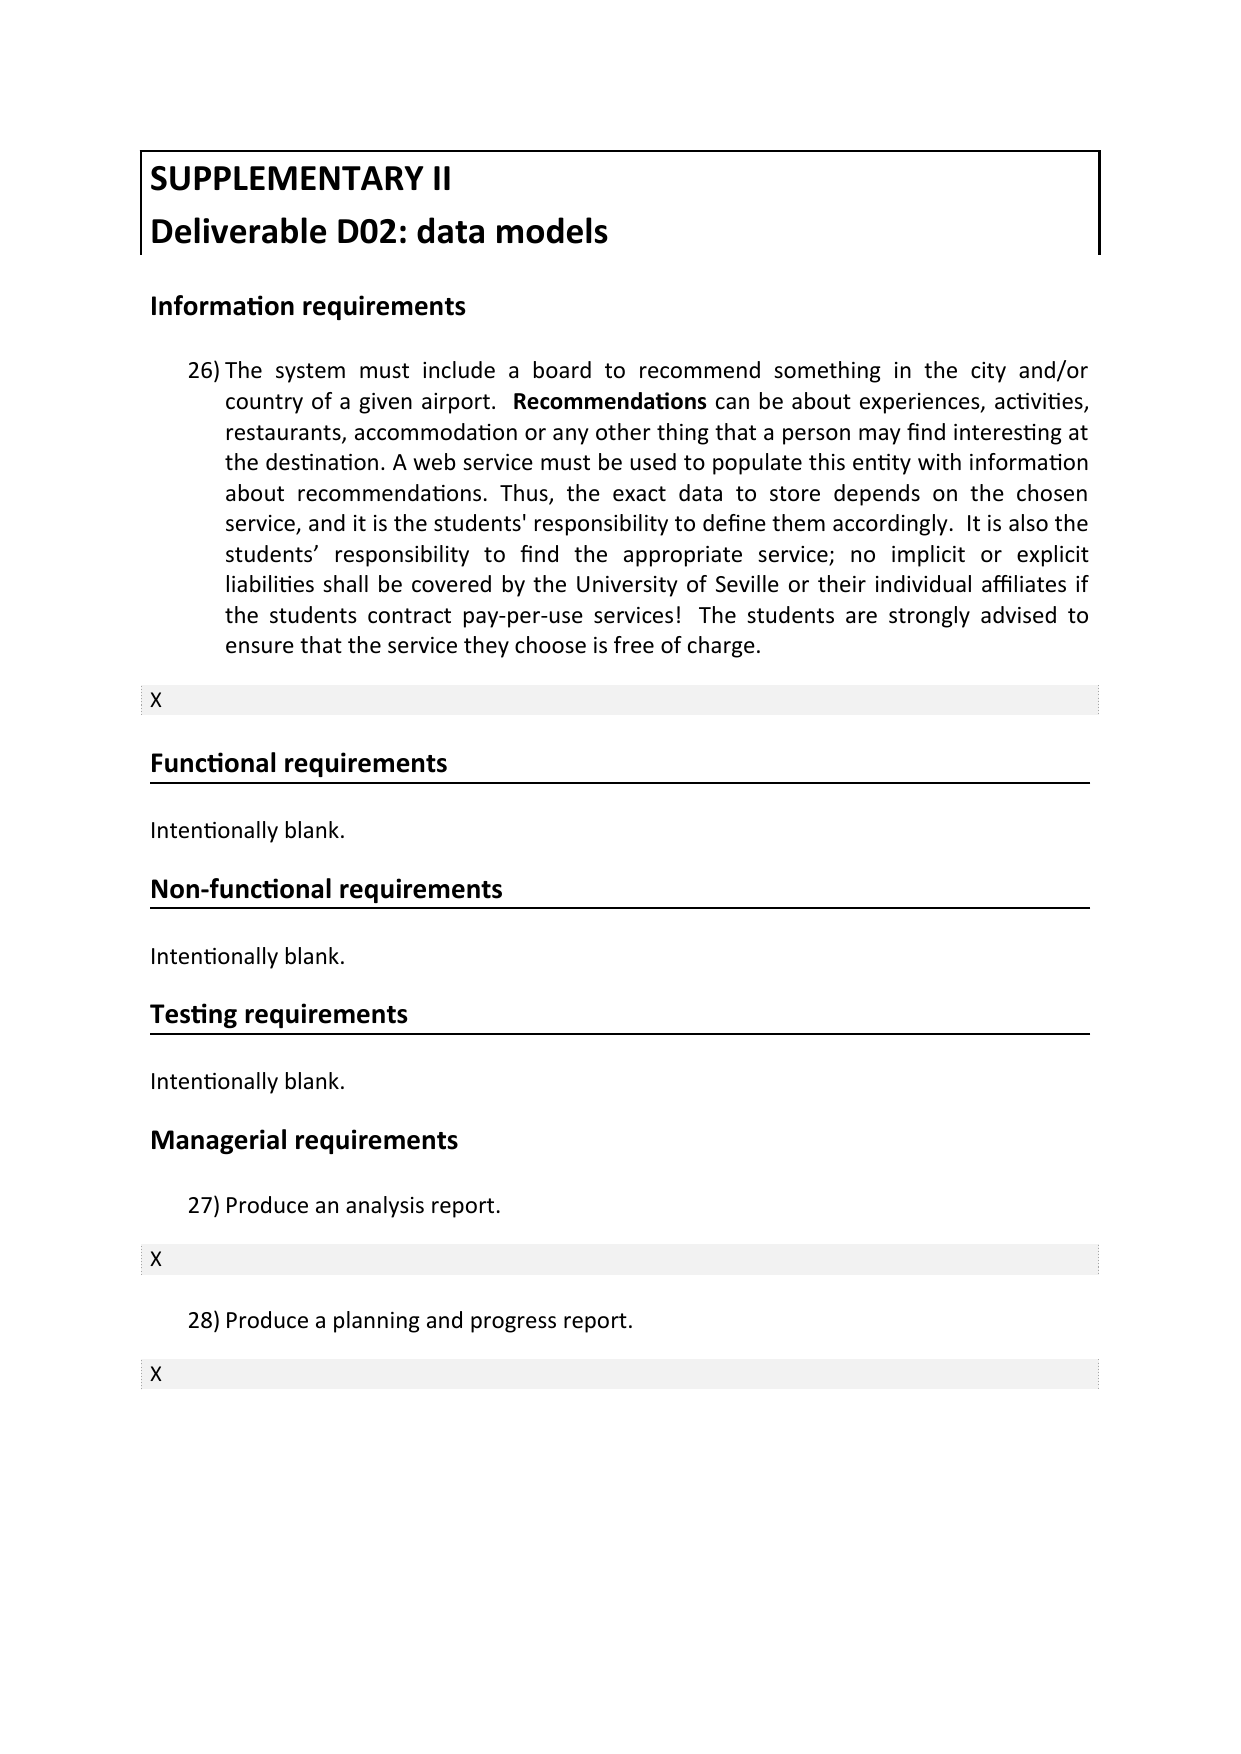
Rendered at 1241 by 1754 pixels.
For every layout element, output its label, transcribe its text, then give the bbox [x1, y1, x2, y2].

text Information requirements [150, 287, 1090, 324]
list Produce an analysis report. [187, 1189, 1090, 1219]
text Intentionally blank. [150, 814, 1090, 845]
list The system must include a board to recommend something in the city and/or country of a given airport. Recommendations can be about experiences, activities, restaurants, accommodation or any other thing that a person may find interesting at the destination. A web service must be used to populate this entity with information about recommendations. Thus, the exact data to store depends on the chosen service, and it is the students' responsibility to define them accordingly. It is also the students’ responsibility to find the appropriate service; no implicit or explicit liabilities shall be covered by the University of Seville or their individual affiliates if the students contract pay-per-use services! The students are strongly advised to ensure that the service they choose is free of charge. [187, 355, 1090, 660]
text X [141, 1244, 1099, 1275]
text Testing requirements [150, 995, 1090, 1033]
text Managerial requirements [150, 1121, 1090, 1159]
text Non-functional requirements [150, 870, 1090, 907]
text X [141, 1359, 1099, 1389]
text Functional requirements [150, 744, 1090, 782]
text Intentionally blank. [150, 940, 1090, 970]
text X [141, 685, 1099, 715]
list Produce a planning and progress report. [187, 1304, 1090, 1334]
text Intentionally blank. [150, 1066, 1090, 1096]
text SUPPLEMENTARY II Deliverable D02: data models [142, 152, 1098, 255]
